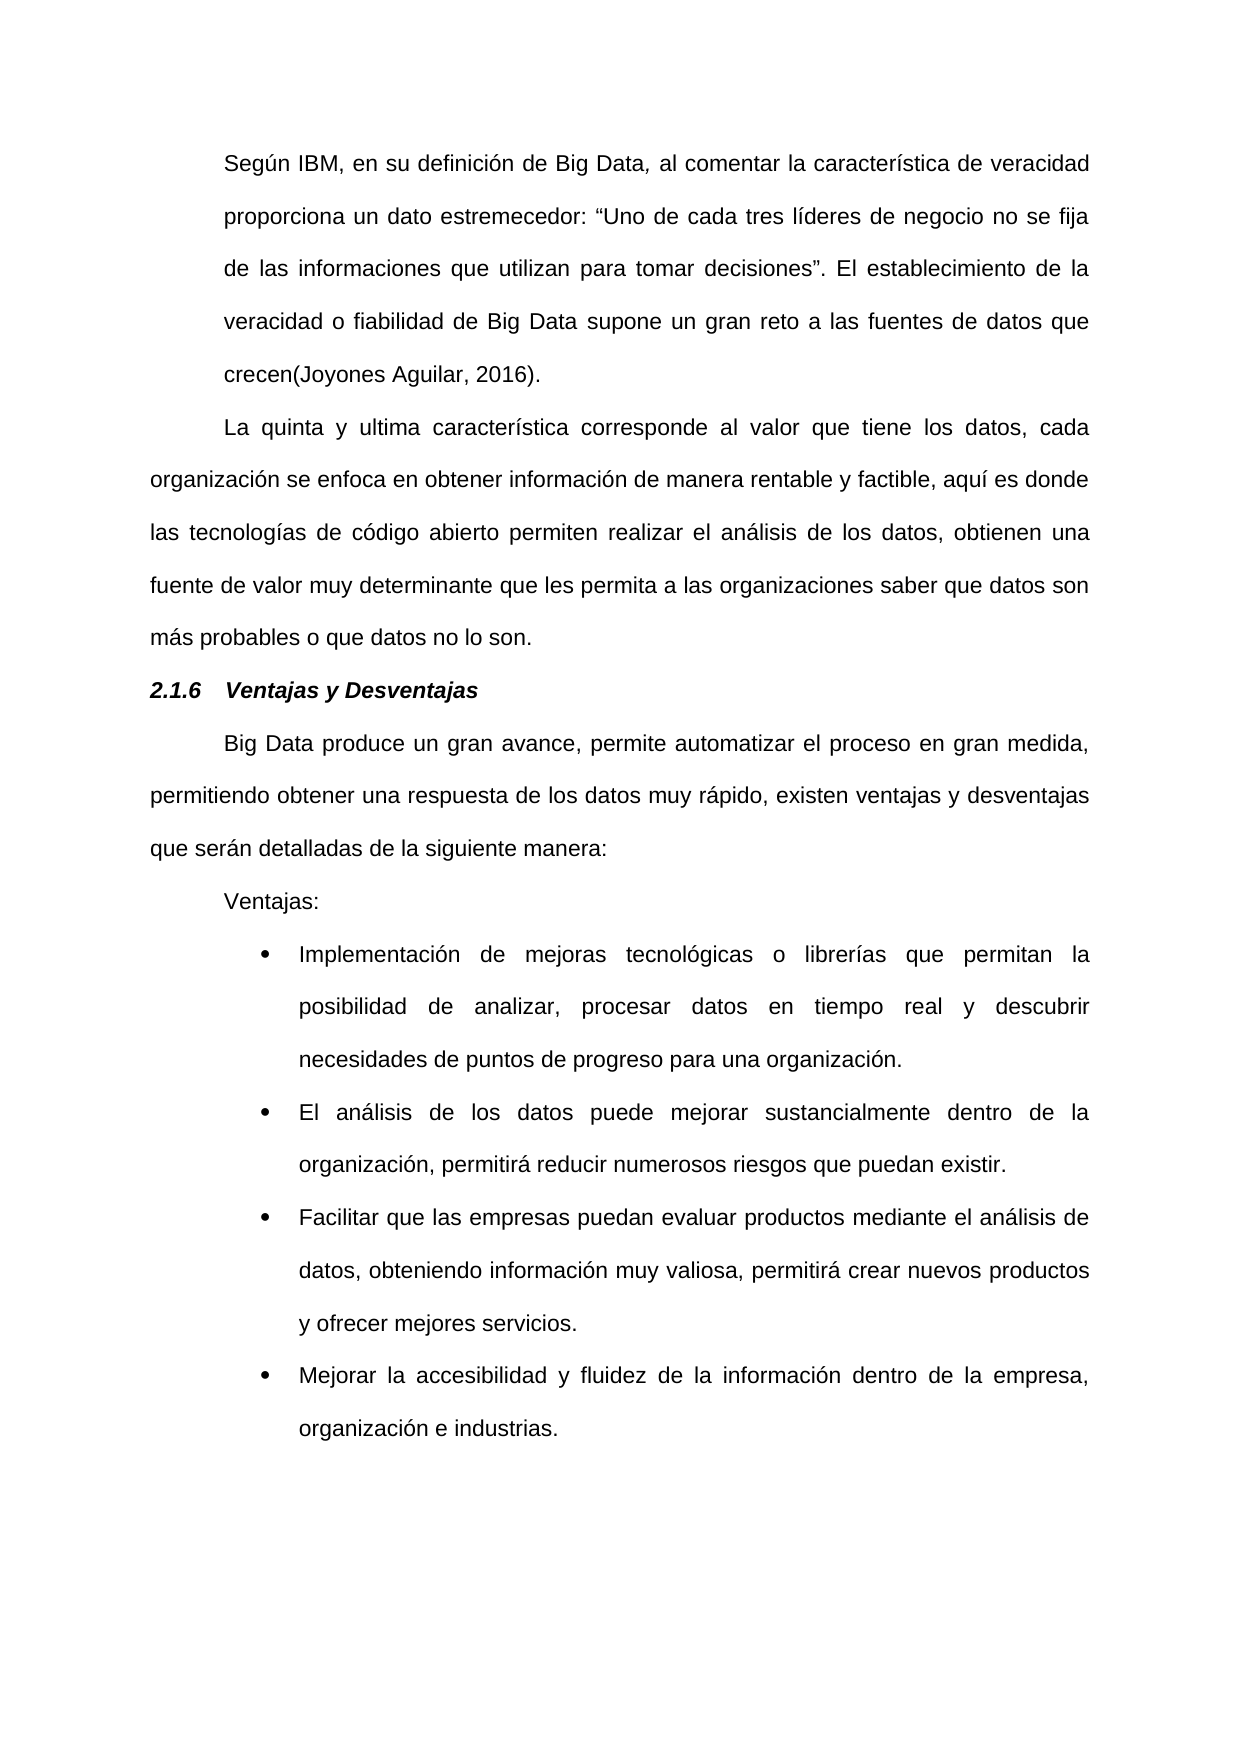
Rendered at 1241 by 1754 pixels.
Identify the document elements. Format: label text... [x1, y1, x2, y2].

list Mejorar la accesibilidad y fluidez de la información dentro de la empresa, organización e industrias. [261, 1362, 1090, 1441]
list Facilitar que las empresas puedan evaluar productos mediante el análisis de datos, obteniendo información muy valiosa, permitirá crear nuevos productos y ofrecer mejores servicios. [261, 1204, 1090, 1336]
text La quinta y ultima característica corresponde al valor que tiene los datos, cada organización se enfoca en obtener información de manera rentable y factible, aquí es donde las tecnologías de código abierto permiten realizar el análisis de los datos, obtienen una fuente de valor muy determinante que les permita a las organizaciones saber que datos son más probables o que datos no lo son. [150, 413, 1090, 651]
text Ventajas: [150, 888, 1090, 914]
subtitle Ventajas y Desventajas [150, 677, 1090, 703]
text Big Data produce un gran avance, permite automatizar el proceso en gran medida, permitiendo obtener una respuesta de los datos muy rápido, existen ventajas y desventajas que serán detalladas de la siguiente manera: [150, 730, 1090, 862]
list El análisis de los datos puede mejorar sustancialmente dentro de la organización, permitirá reducir numerosos riesgos que puedan existir. [261, 1099, 1090, 1178]
text Según IBM, en su definición de Big Data, al comentar la característica de veracidad proporciona un dato estremecedor: “Uno de cada tres líderes de negocio no se fija de las informaciones que utilizan para tomar decisiones”. El establecimiento de la veracidad o fiabilidad de Big Data supone un gran reto a las fuentes de datos que crecen(Joyones Aguilar, 2016). [224, 150, 1090, 387]
list Implementación de mejoras tecnológicas o librerías que permitan la posibilidad de analizar, procesar datos en tiempo real y descubrir necesidades de puntos de progreso para una organización. [261, 941, 1090, 1072]
